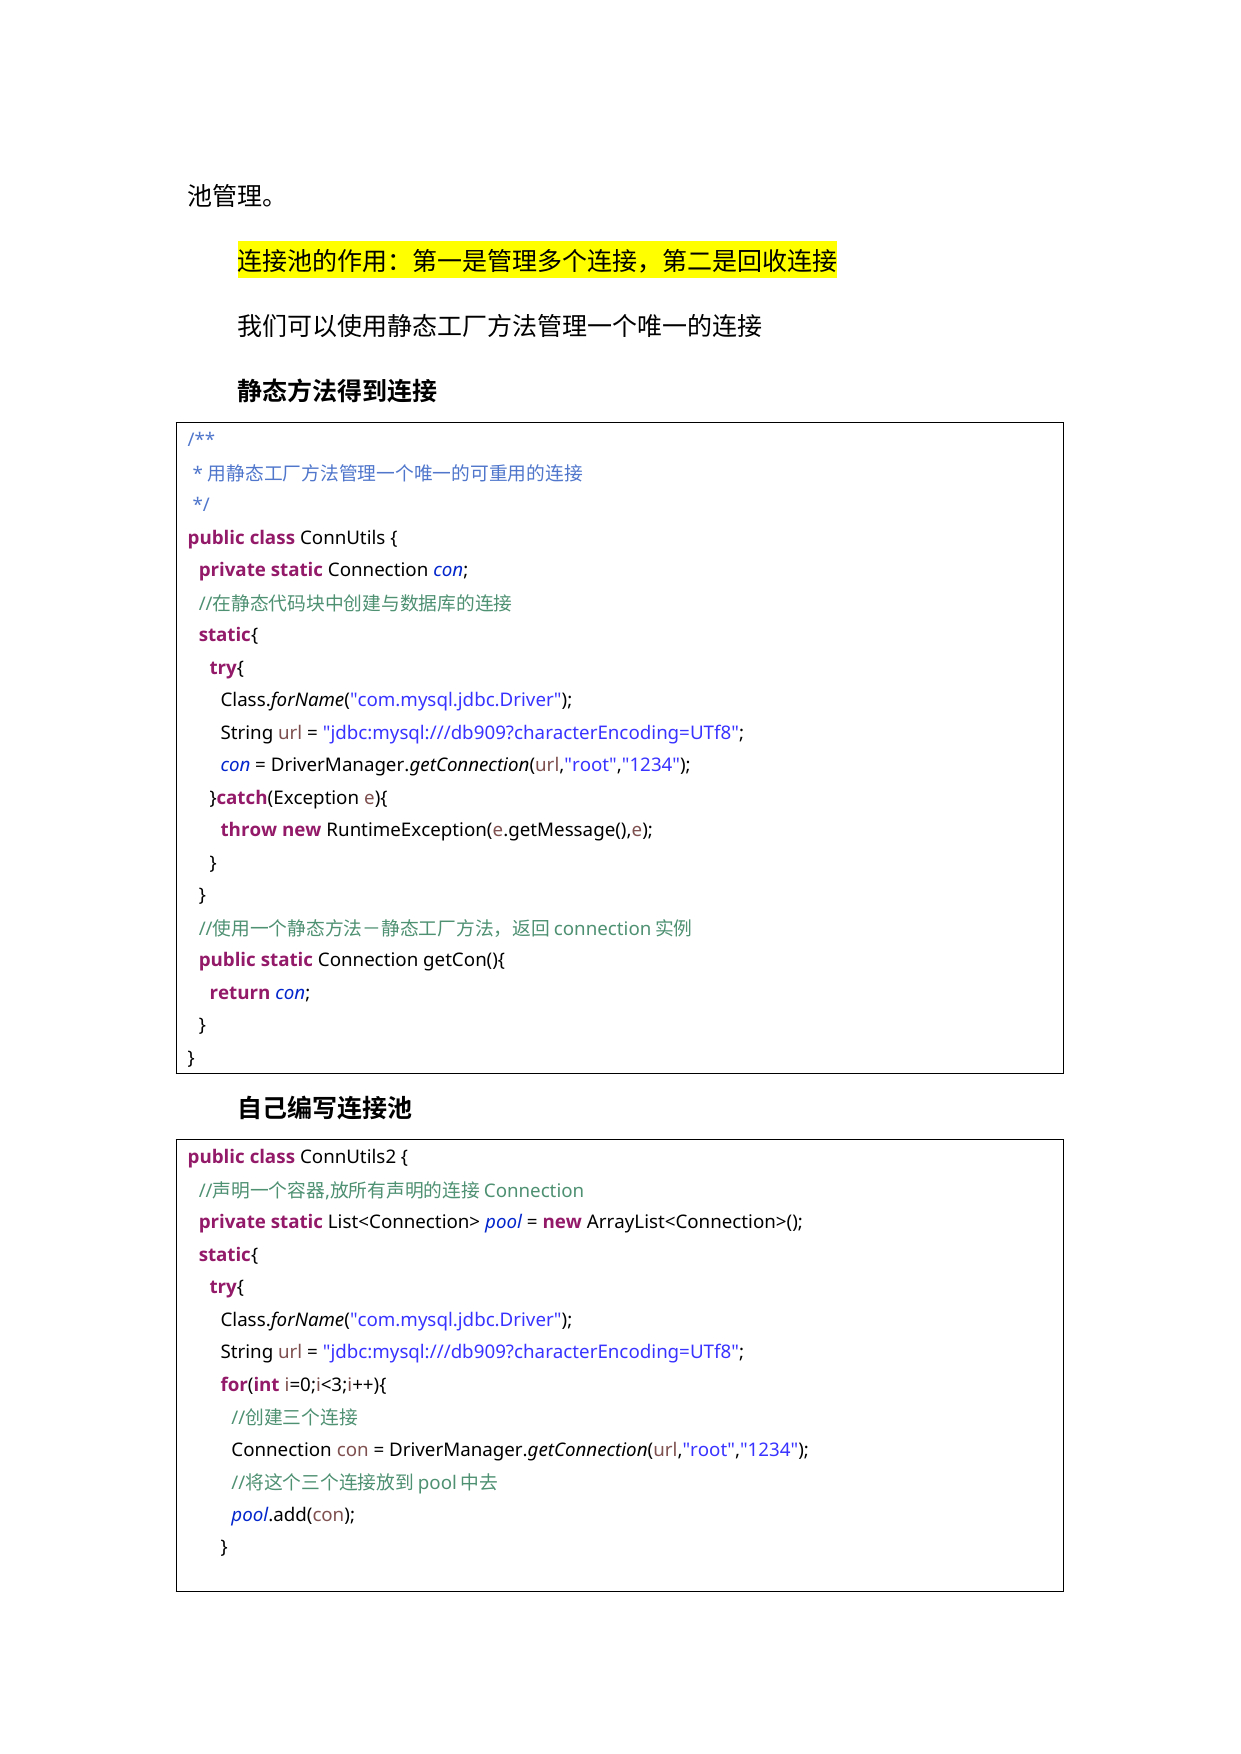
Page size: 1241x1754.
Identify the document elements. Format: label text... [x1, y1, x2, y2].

text 静态方法得到连接 [187, 357, 1053, 422]
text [187, 162, 1053, 227]
text 我们可以使用静态工厂方法管理一个唯一的连接 [187, 292, 1053, 357]
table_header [177, 1140, 1063, 1591]
text 连接池的作用：第一是管理多个连接，第二是回收连接 [187, 227, 1053, 292]
text 自己编写连接池 [187, 1074, 1053, 1139]
table_header /** * 用静态工厂方法管理一个唯一的可重用的连接 */ public class ConnUtils { private static Connection con; //在静态代码块中创建与数据库的连接 static{ try{ Class.forName("com.mysql.jdbc.Driver"); String url = "jdbc:mysql:///db909?characterEncoding=UTf8"; con = DriverManager.getConnection(url,"root","1234"); }catch(Exception e){ throw new RuntimeException(e.getMessage(),e); } } //使用一个静态方法－静态工厂方法，返回connection实例 public static Connection getCon(){ return con; } } [177, 423, 1063, 1073]
